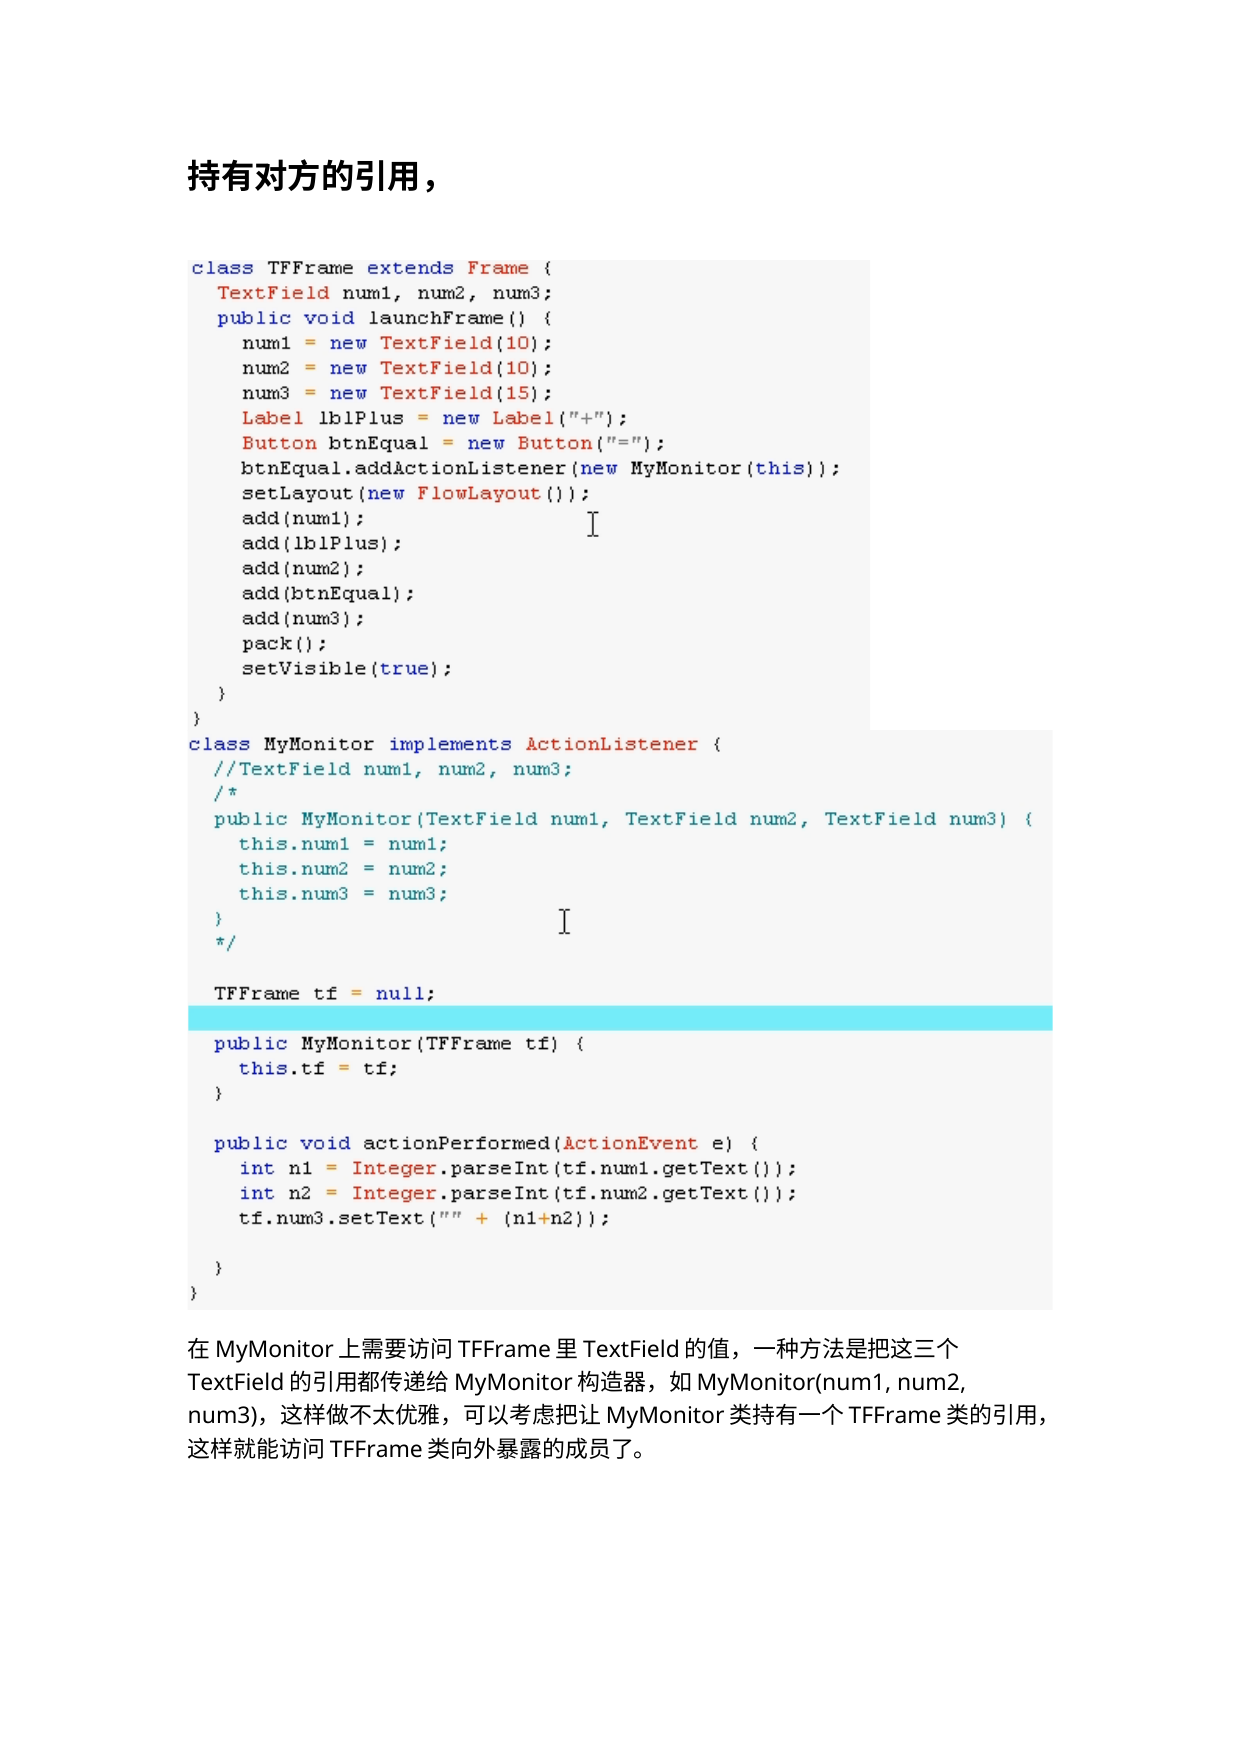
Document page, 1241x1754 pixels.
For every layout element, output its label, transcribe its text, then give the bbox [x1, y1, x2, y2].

picture [187, 260, 1053, 1310]
text 在MyMonitor上需要访问TFFrame里TextField的值，一种方法是把这三个TextField的引用都传递给MyMonitor构造器，如MyMonitor(num1, num2, num3)，这样做不太优雅，可以考虑把让MyMonitor类持有一个TFFrame类的引用，这样就能访问TFFrame类向外暴露的成员了。 [187, 1330, 1053, 1464]
subtitle 持有对方的引用， [187, 150, 1053, 198]
